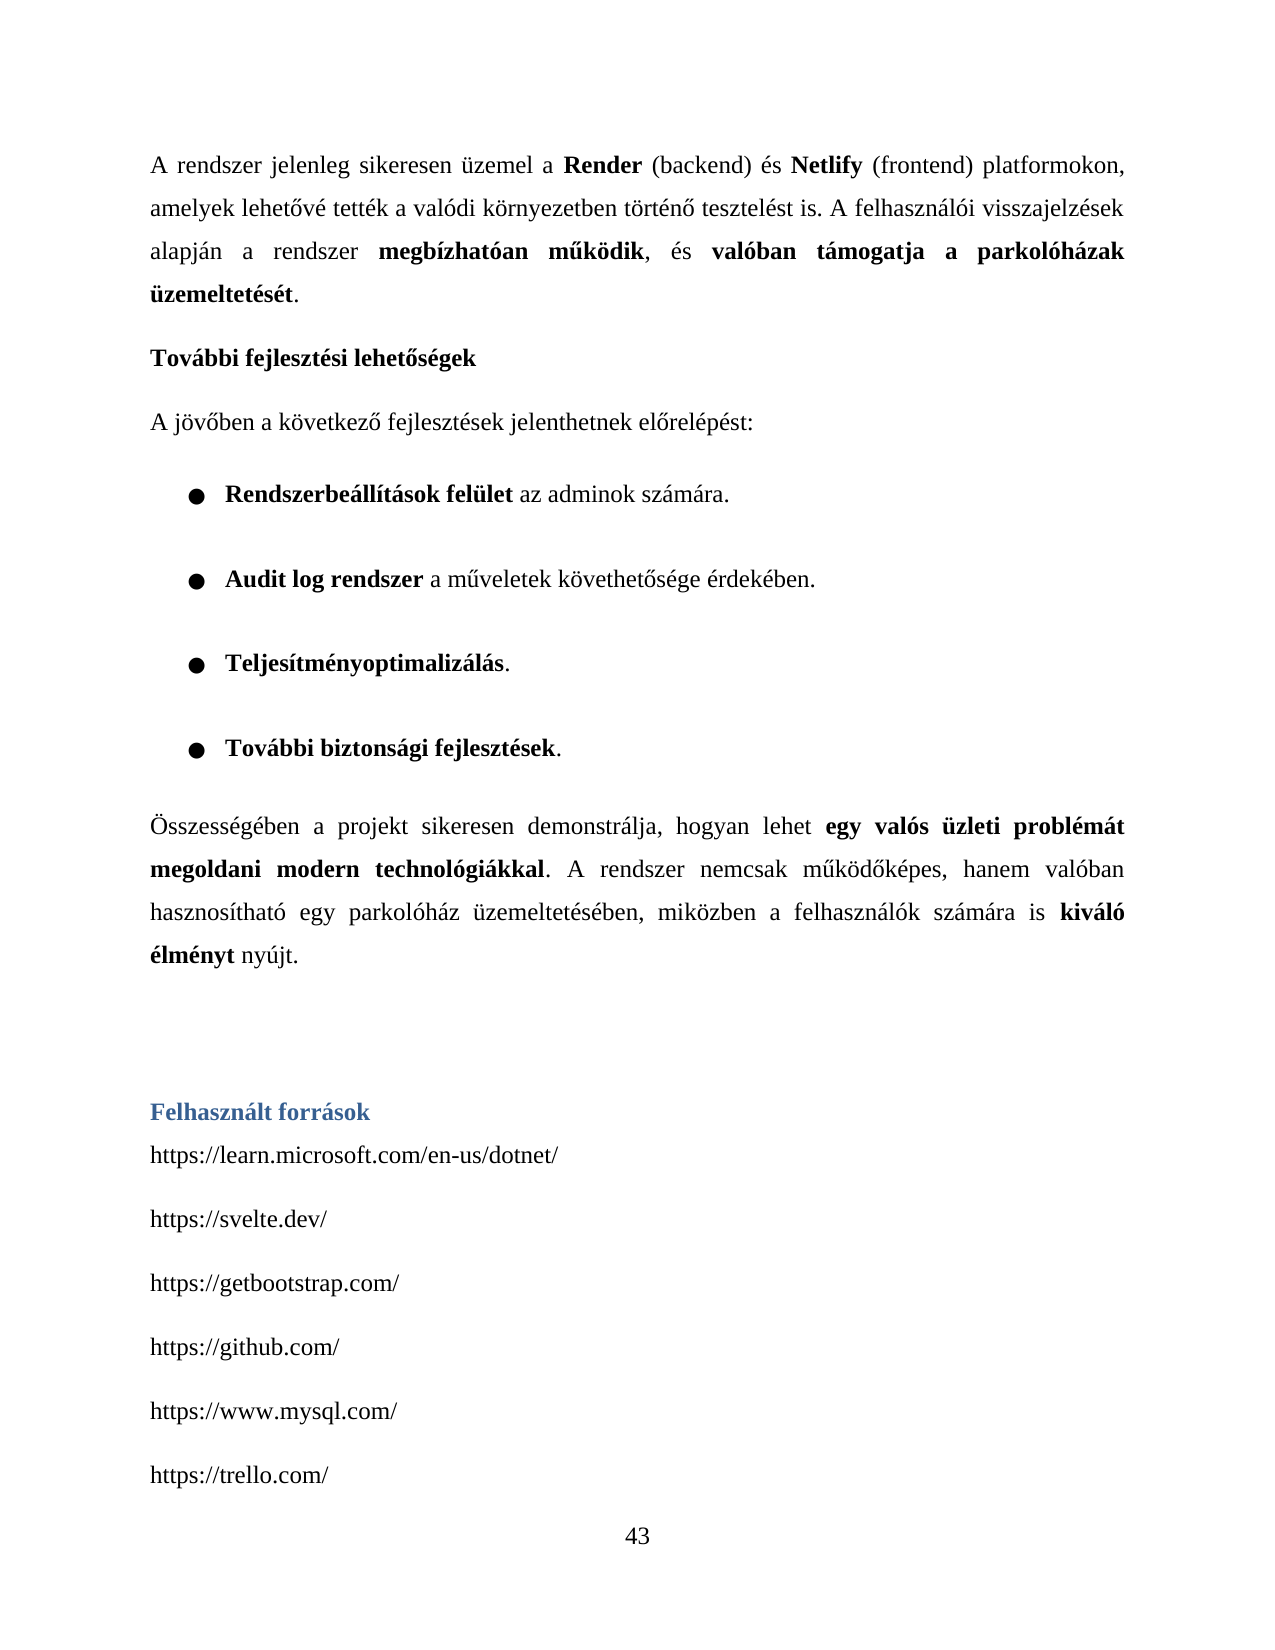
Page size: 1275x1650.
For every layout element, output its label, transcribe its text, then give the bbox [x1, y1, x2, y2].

text https://svelte.dev/ [150, 1204, 1125, 1233]
text Összességében a projekt sikeresen demonstrálja, hogyan lehet egy valós üzleti problémát megoldani modern technológiákkal. A rendszer nemcsak működőképes, hanem valóban hasznosítható egy parkolóház üzemeltetésében, miközben a felhasználók számára is kiváló élményt nyújt. [150, 811, 1125, 969]
list Rendszerbeállítások felület az adminok számára. [187, 471, 1125, 514]
text További fejlesztési lehetőségek [150, 343, 1125, 372]
text https://trello.com/ [150, 1460, 1125, 1489]
list További biztonsági fejlesztések. [187, 726, 1125, 769]
text https://learn.microsoft.com/en-us/dotnet/ [150, 1140, 1125, 1169]
subtitle Felhasznált források [150, 1097, 1125, 1126]
list Teljesítményoptimalizálás. [187, 641, 1125, 684]
list Audit log rendszer a műveletek követhetősége érdekében. [187, 556, 1125, 599]
text A jövőben a következő fejlesztések jelenthetnek előrelépést: [150, 407, 1125, 436]
text https://github.com/ [150, 1332, 1125, 1361]
text A rendszer jelenleg sikeresen üzemel a Render (backend) és Netlify (frontend) platformokon, amelyek lehetővé tették a valódi környezetben történő tesztelést is. A felhasználói visszajelzések alapján a rendszer megbízhatóan működik, és valóban támogatja a parkolóházak üzemeltetését. [150, 150, 1125, 308]
text https://getbootstrap.com/ [150, 1268, 1125, 1297]
text https://www.mysql.com/ [150, 1396, 1125, 1425]
